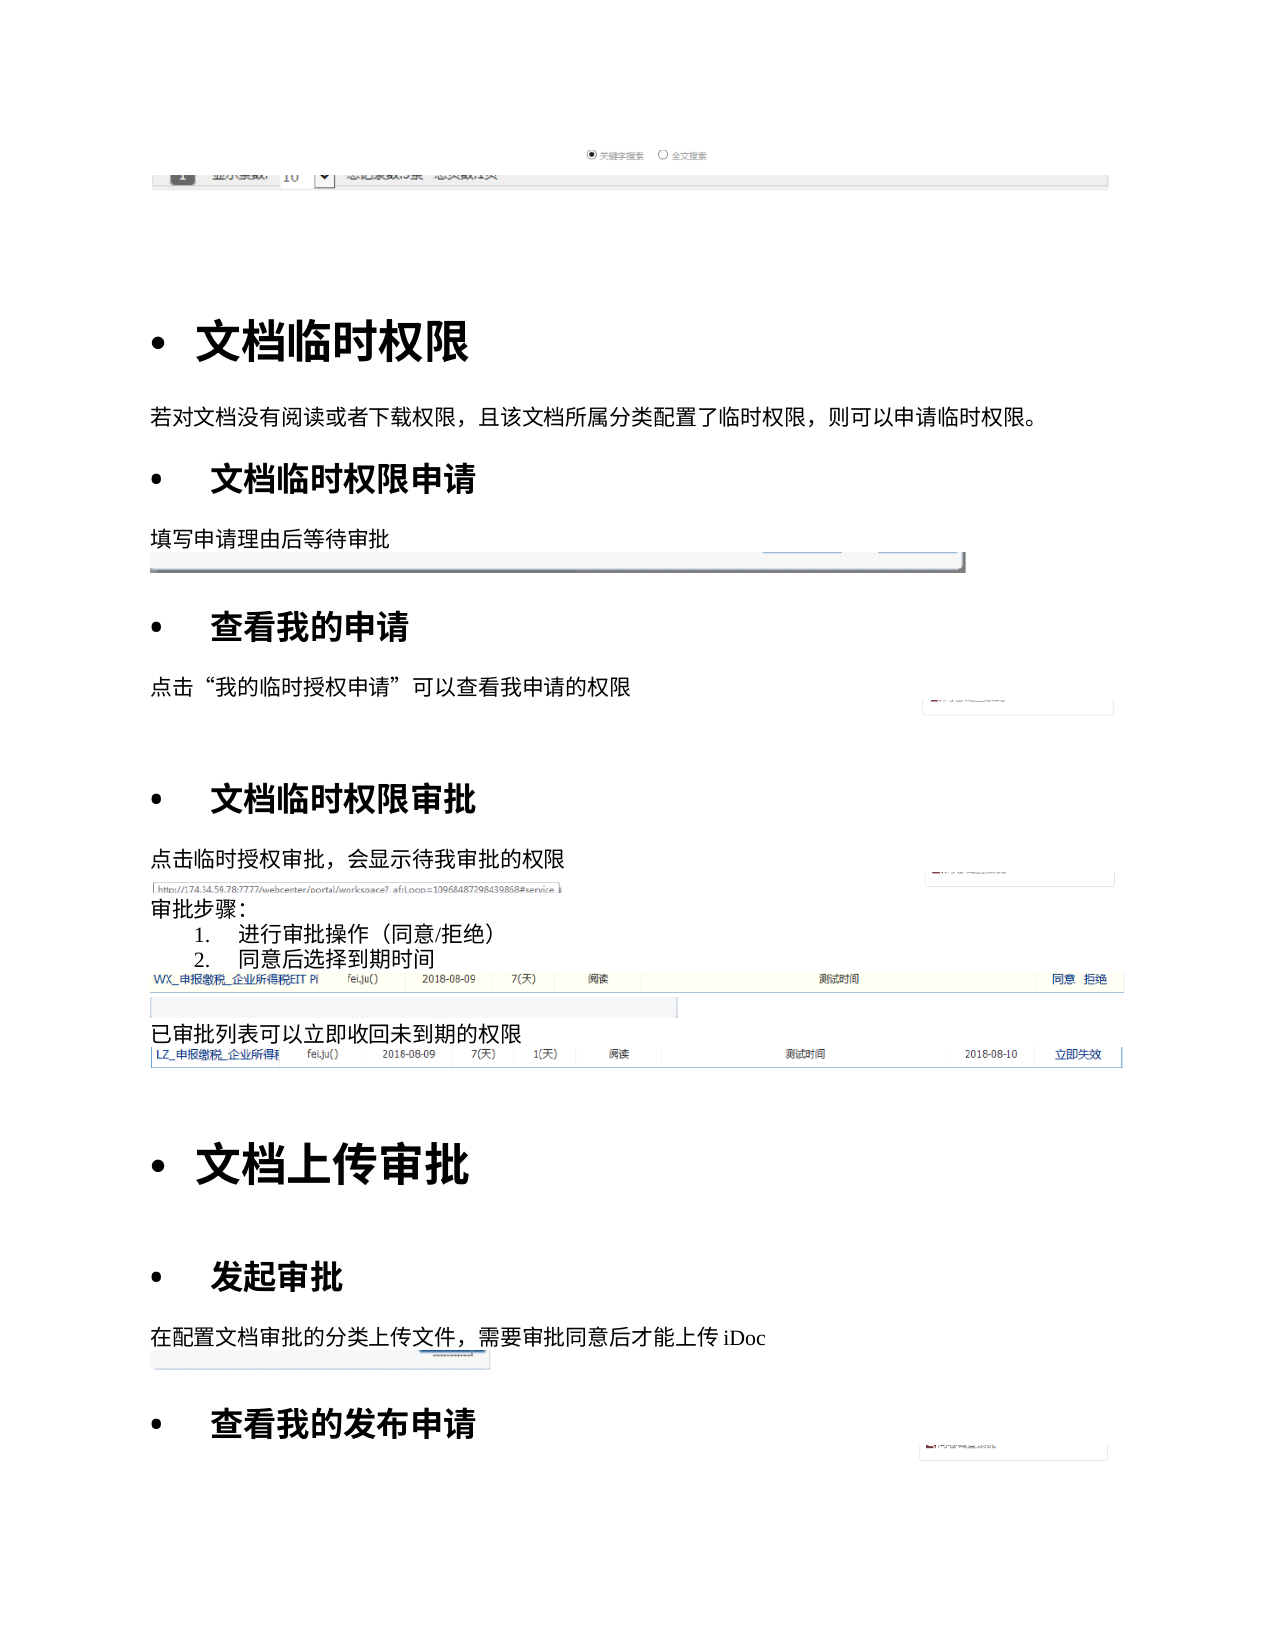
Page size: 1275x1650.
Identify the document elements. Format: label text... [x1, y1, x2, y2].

text 审批步骤： [150, 897, 1125, 922]
text 在配置文档审批的分类上传文件，需要审批同意后才能上传iDoc [150, 1325, 1125, 1350]
list 文档临时权限审批 [150, 777, 1125, 820]
list 进行审批操作（同意/拒绝） [194, 922, 1125, 947]
list 发起审批 [150, 1254, 1125, 1298]
text 已审批列表可以立即收回未到期的权限 [150, 1022, 1125, 1047]
text 点击“我的临时授权申请”可以查看我申请的权限 [150, 675, 1125, 700]
list 查看我的申请 [150, 604, 1125, 648]
list 查看我的发布申请 [150, 1402, 1125, 1445]
text 若对文档没有阅读或者下载权限，且该文档所属分类配置了临时权限，则可以申请临时权限。 [150, 405, 1125, 430]
list 文档上传审批 [150, 1133, 1125, 1193]
text 点击临时授权审批，会显示待我审批的权限 [150, 847, 1125, 872]
list 文档临时权限申请 [150, 457, 1125, 500]
list 文档临时权限 [150, 310, 1125, 371]
text 填写申请理由后等待审批 [150, 527, 1125, 552]
list 同意后选择到期时间 [194, 947, 1125, 972]
